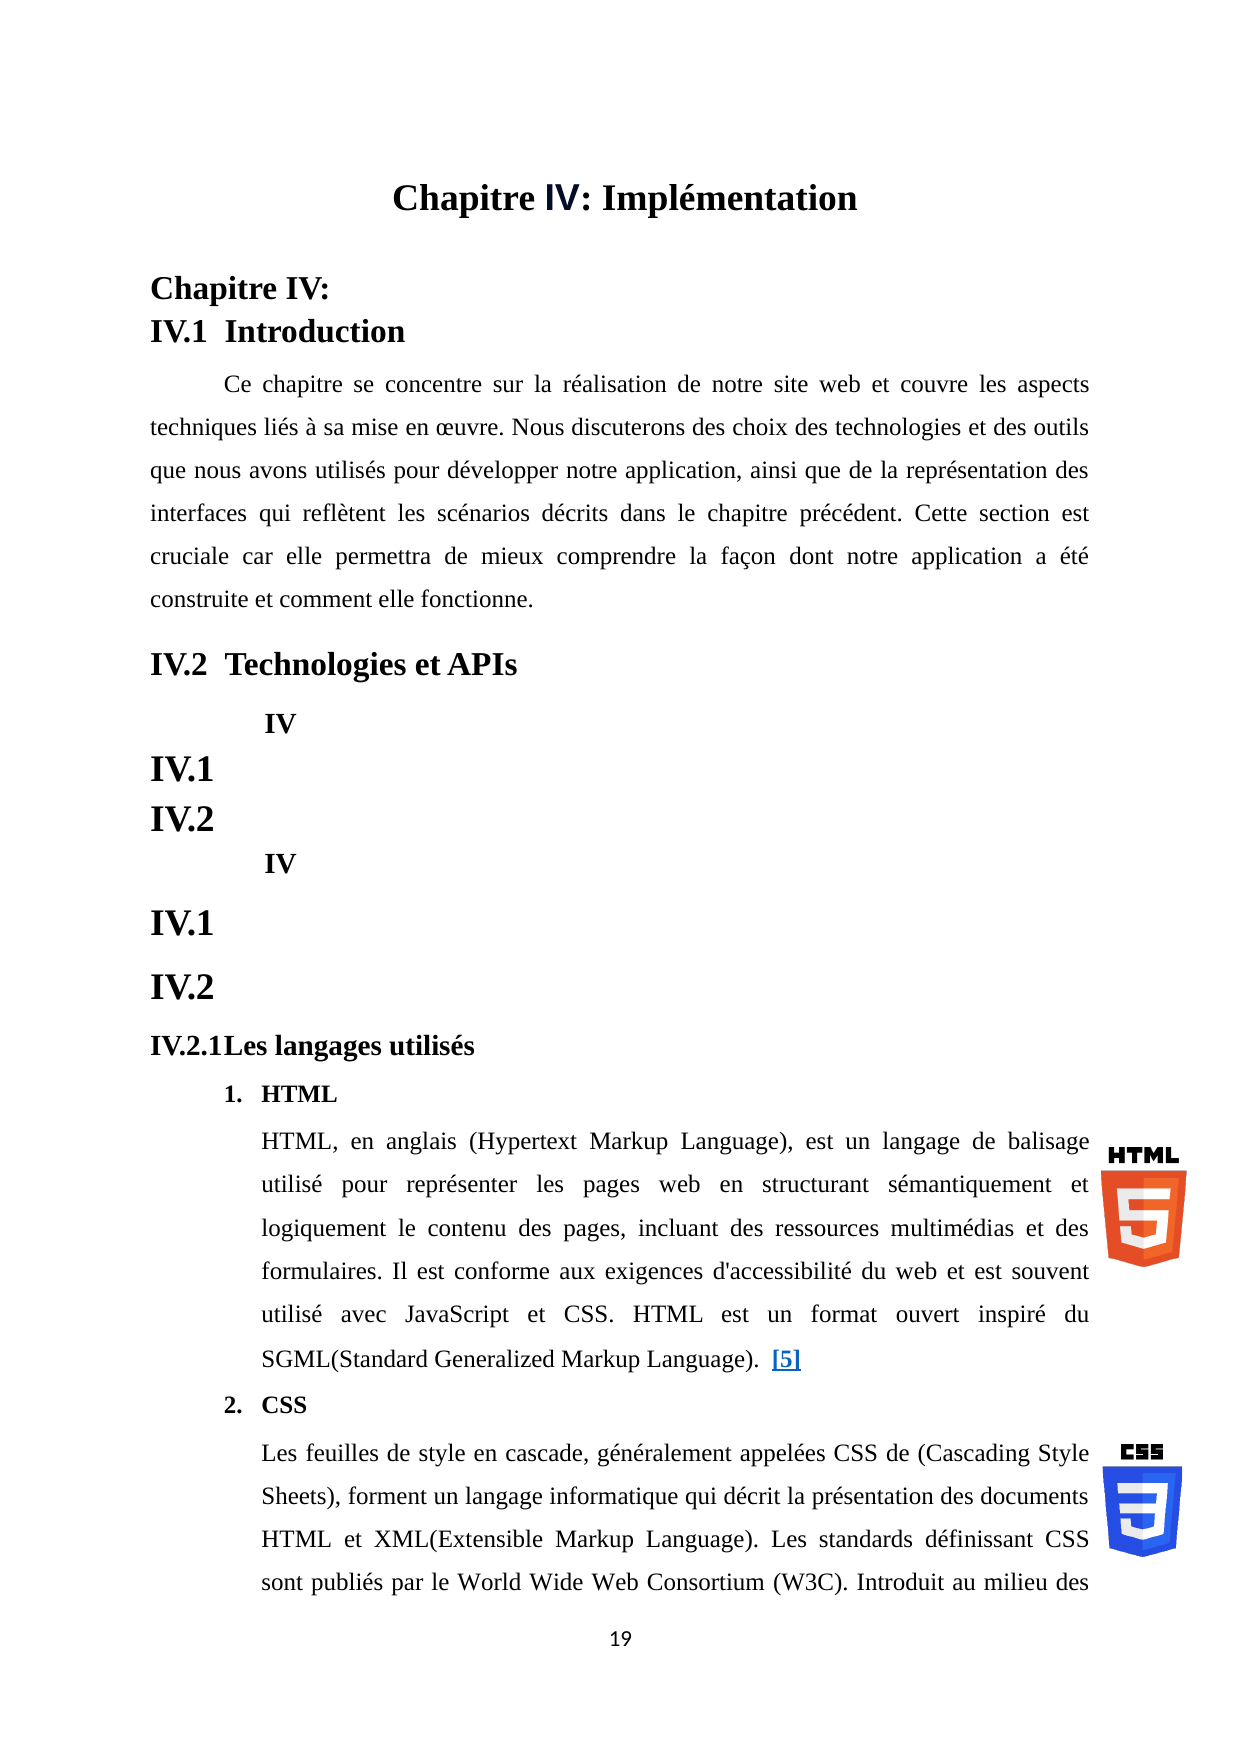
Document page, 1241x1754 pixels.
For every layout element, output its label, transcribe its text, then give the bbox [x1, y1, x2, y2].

picture [1093, 1147, 1194, 1267]
subtitle Technologies et APIs [150, 644, 1090, 682]
subtitle HTML, en anglais (Hypertext Markup Language), est un langage de balisage utilisé pour représenter les pages web en structurant sémantiquement et logiquement le contenu des pages, incluant des ressources multimédias et des formulaires. Il est conforme aux exigences d'accessibilité du web et est souvent utilisé avec JavaScript et CSS. HTML est un format ouvert inspiré du SGML(Standard Generalized Markup Language). [5] [261, 1126, 1090, 1374]
list CSS [224, 1390, 1090, 1419]
list HTML [224, 1079, 1090, 1107]
subtitle Les langages utilisés [150, 1028, 1090, 1062]
subtitle Chapitre IV: Implémentation [150, 175, 1090, 218]
picture [1102, 1444, 1183, 1557]
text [261, 1438, 1090, 1596]
subtitle Introduction [150, 311, 1090, 349]
text Ce chapitre se concentre sur la réalisation de notre site web et couvre les aspects techniques liés à sa mise en œuvre. Nous discuterons des choix des technologies et des outils que nous avons utilisés pour développer notre application, ainsi que de la représentation des interfaces qui reflètent les scénarios décrits dans le chapitre précédent. Cette section est cruciale car elle permettra de mieux comprendre la façon dont notre application a été construite et comment elle fonctionne. [150, 369, 1090, 613]
